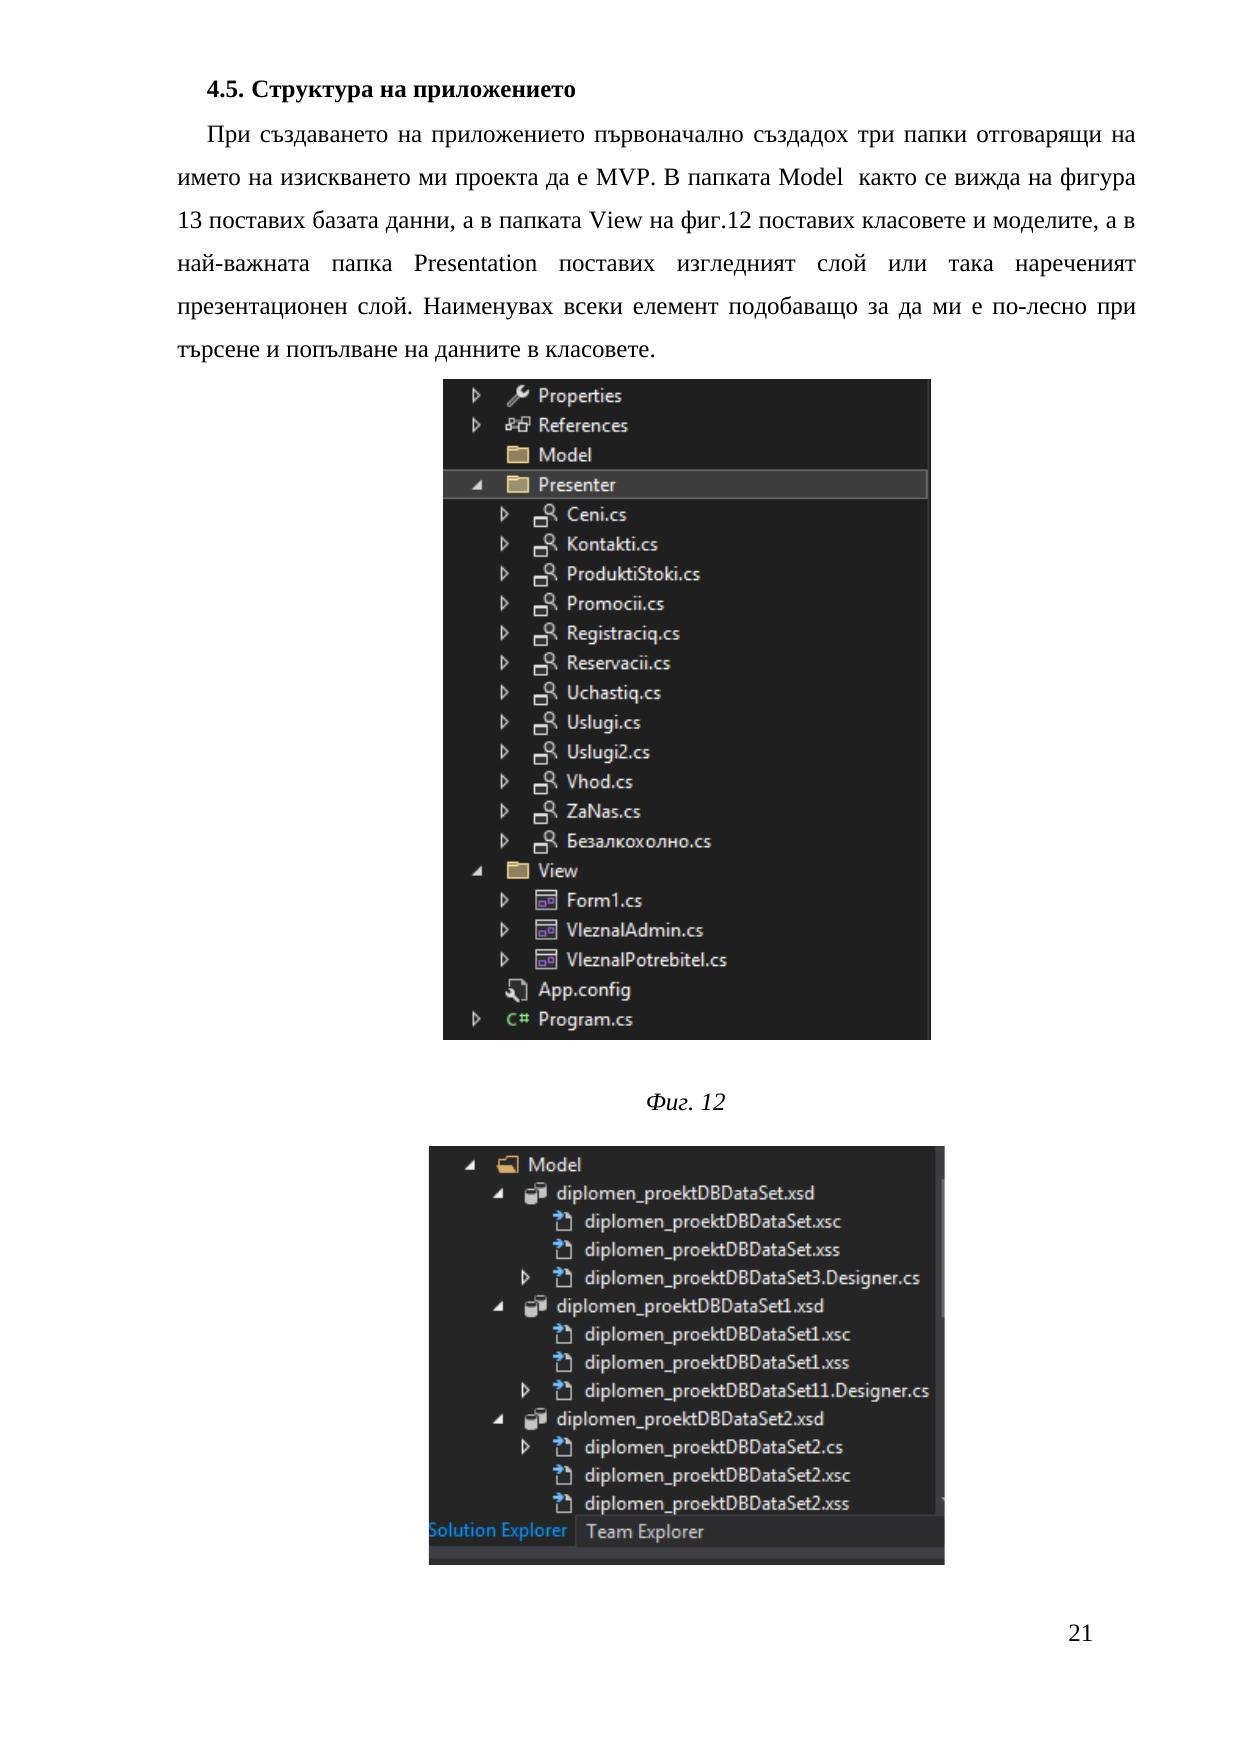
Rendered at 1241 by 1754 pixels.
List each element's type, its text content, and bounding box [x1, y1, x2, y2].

picture [428, 1146, 945, 1565]
subtitle При създаването на приложението първоначално създадох три папки отговарящи на името на изискването ми проекта да е MVP. В папката Model както се вижда на фигура 13 поставих базата данни, а в папката View на фиг.12 поставих класовете и моделите, а в най-важната папка Presentation поставих изгледният слой или така нареченият презентационен слой. Наименувах всеки елемент подобаващо за да ми е по-лесно при търсене и попълване на данните в класовете. [177, 119, 1137, 363]
picture [443, 379, 931, 1040]
subtitle 4.5. Структура на приложението [177, 74, 1167, 103]
text Фиг. 12 [177, 1087, 1167, 1115]
